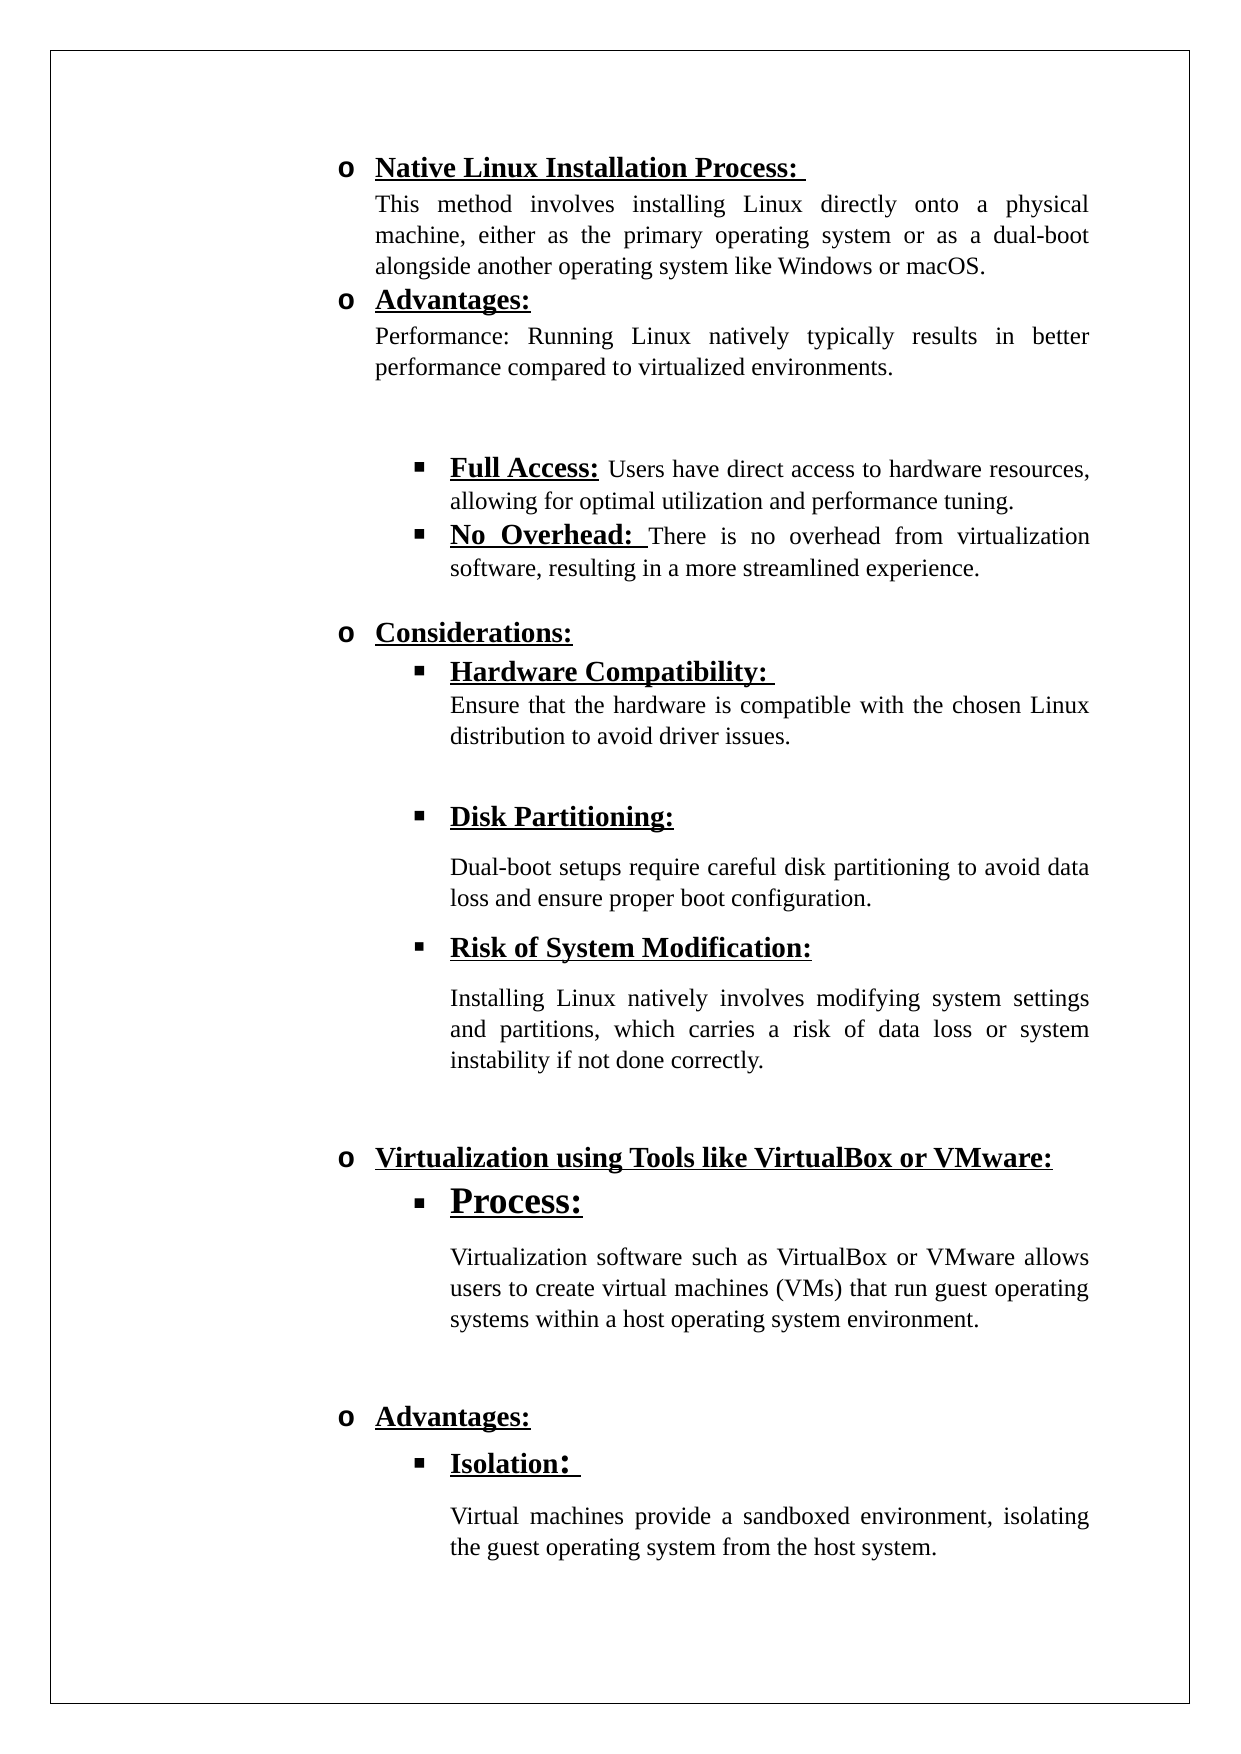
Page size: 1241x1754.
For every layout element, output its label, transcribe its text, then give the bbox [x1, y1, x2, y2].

list Full Access: Users have direct access to hardware resources, allowing for optimal utilization and performance tuning. [412, 450, 1090, 515]
list No Overhead: There is no overhead from virtualization software, resulting in a more streamlined experience. [412, 517, 1090, 582]
list This method involves installing Linux directly onto a physical machine, either as the primary operating system or as a dual-boot alongside another operating system like Windows or macOS. [375, 189, 1090, 280]
list Native Linux Installation Process: [337, 150, 1090, 186]
list Advantages: [337, 282, 1090, 318]
list Performance: Running Linux natively typically results in better performance compared to virtualized environments. [375, 321, 1090, 381]
list Considerations: [337, 615, 1090, 651]
list Process: [412, 1179, 1090, 1222]
text Virtual machines provide a sandboxed environment, isolating the guest operating system from the host system. [450, 1501, 1090, 1561]
list Hardware Compatibility: [412, 654, 1090, 688]
list Disk Partitioning: [412, 799, 1090, 832]
list Advantages: [337, 1399, 1090, 1435]
text Dual-boot setups require careful disk partitioning to avoid data loss and ensure proper boot configuration. [450, 852, 1090, 912]
list Isolation: [412, 1438, 1090, 1481]
text Installing Linux natively involves modifying system settings and partitions, which carries a risk of data loss or system instability if not done correctly. [450, 983, 1090, 1074]
list Risk of System Modification: [412, 931, 1090, 964]
text Virtualization software such as VirtualBox or VMware allows users to create virtual machines (VMs) that run guest operating systems within a host operating system environment. [450, 1242, 1090, 1333]
list Ensure that the hardware is compatible with the chosen Linux distribution to avoid driver issues. [450, 690, 1090, 750]
list Virtualization using Tools like VirtualBox or VMware: [337, 1140, 1090, 1176]
